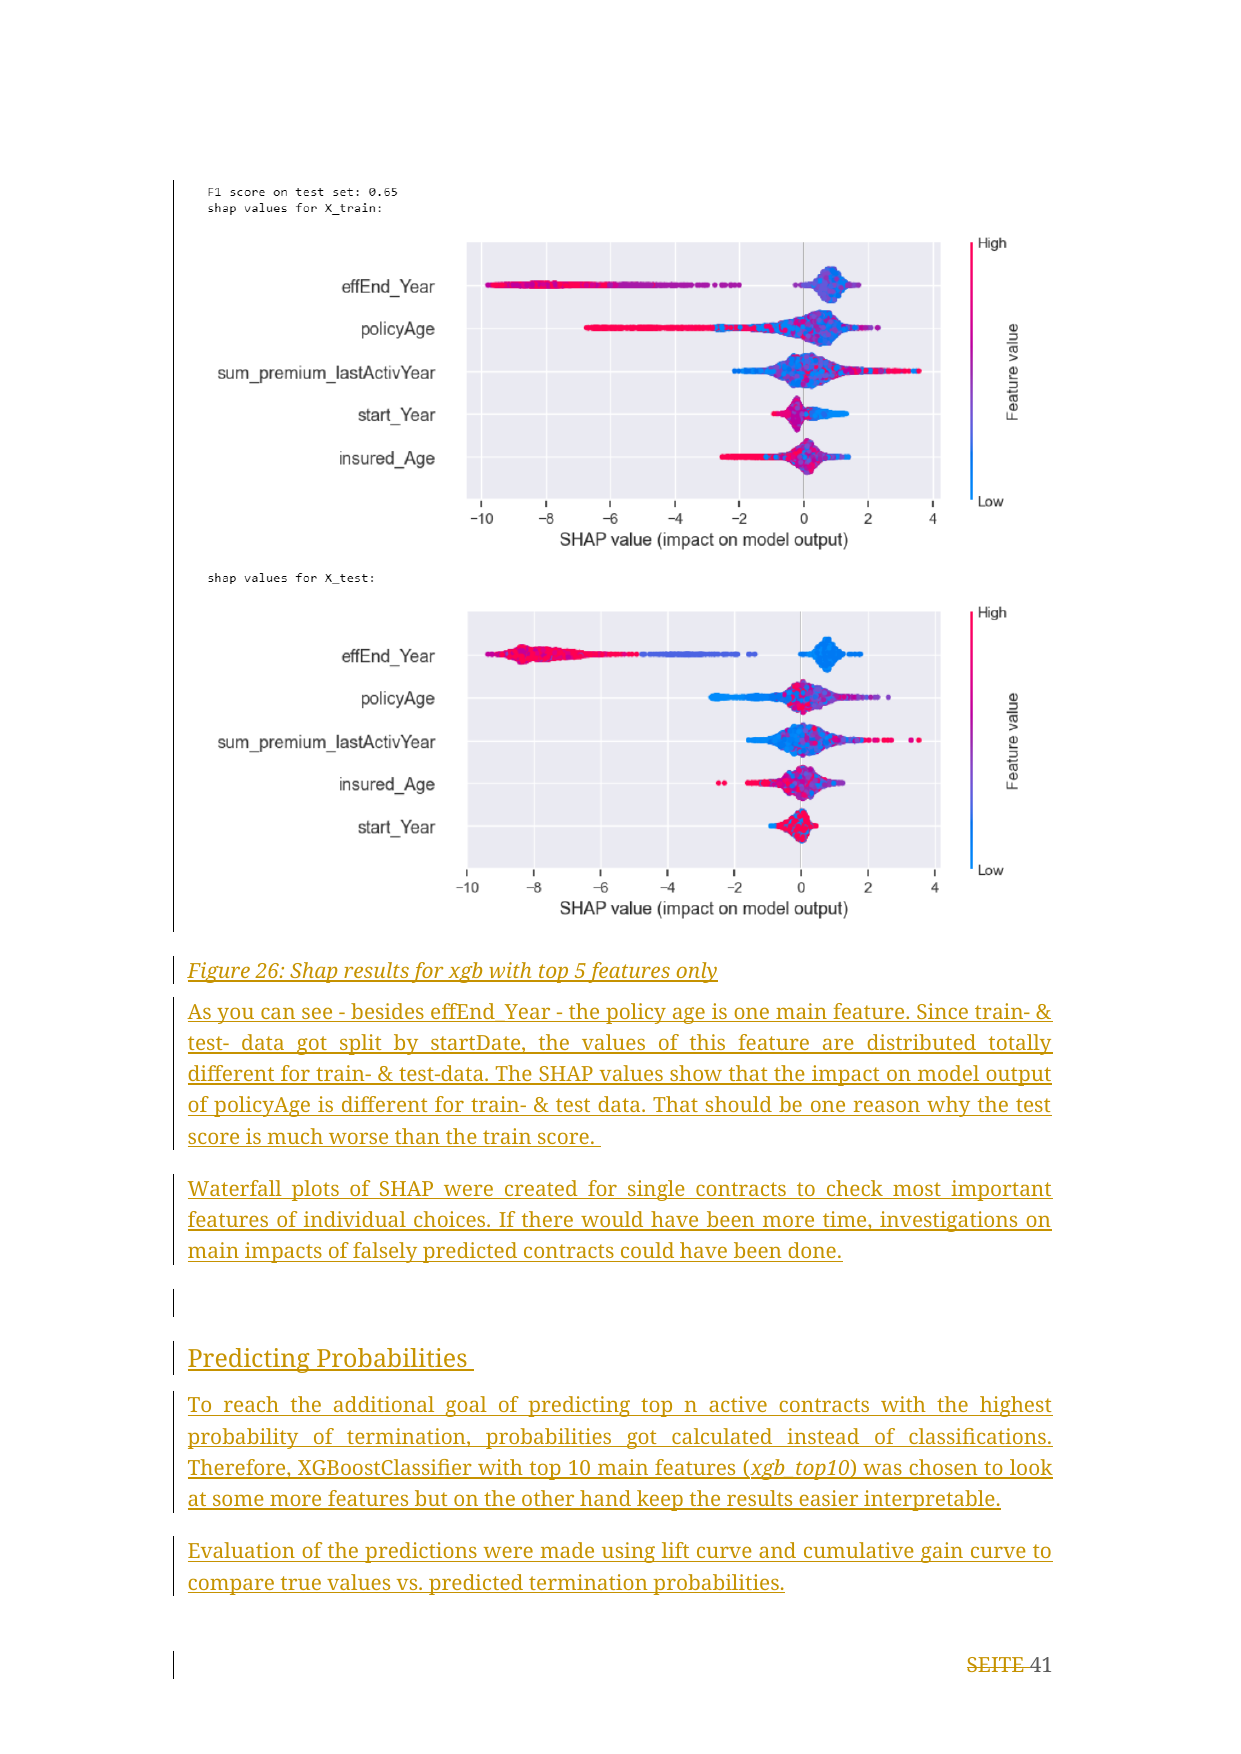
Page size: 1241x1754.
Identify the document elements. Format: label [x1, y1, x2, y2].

picture [187, 180, 1053, 933]
